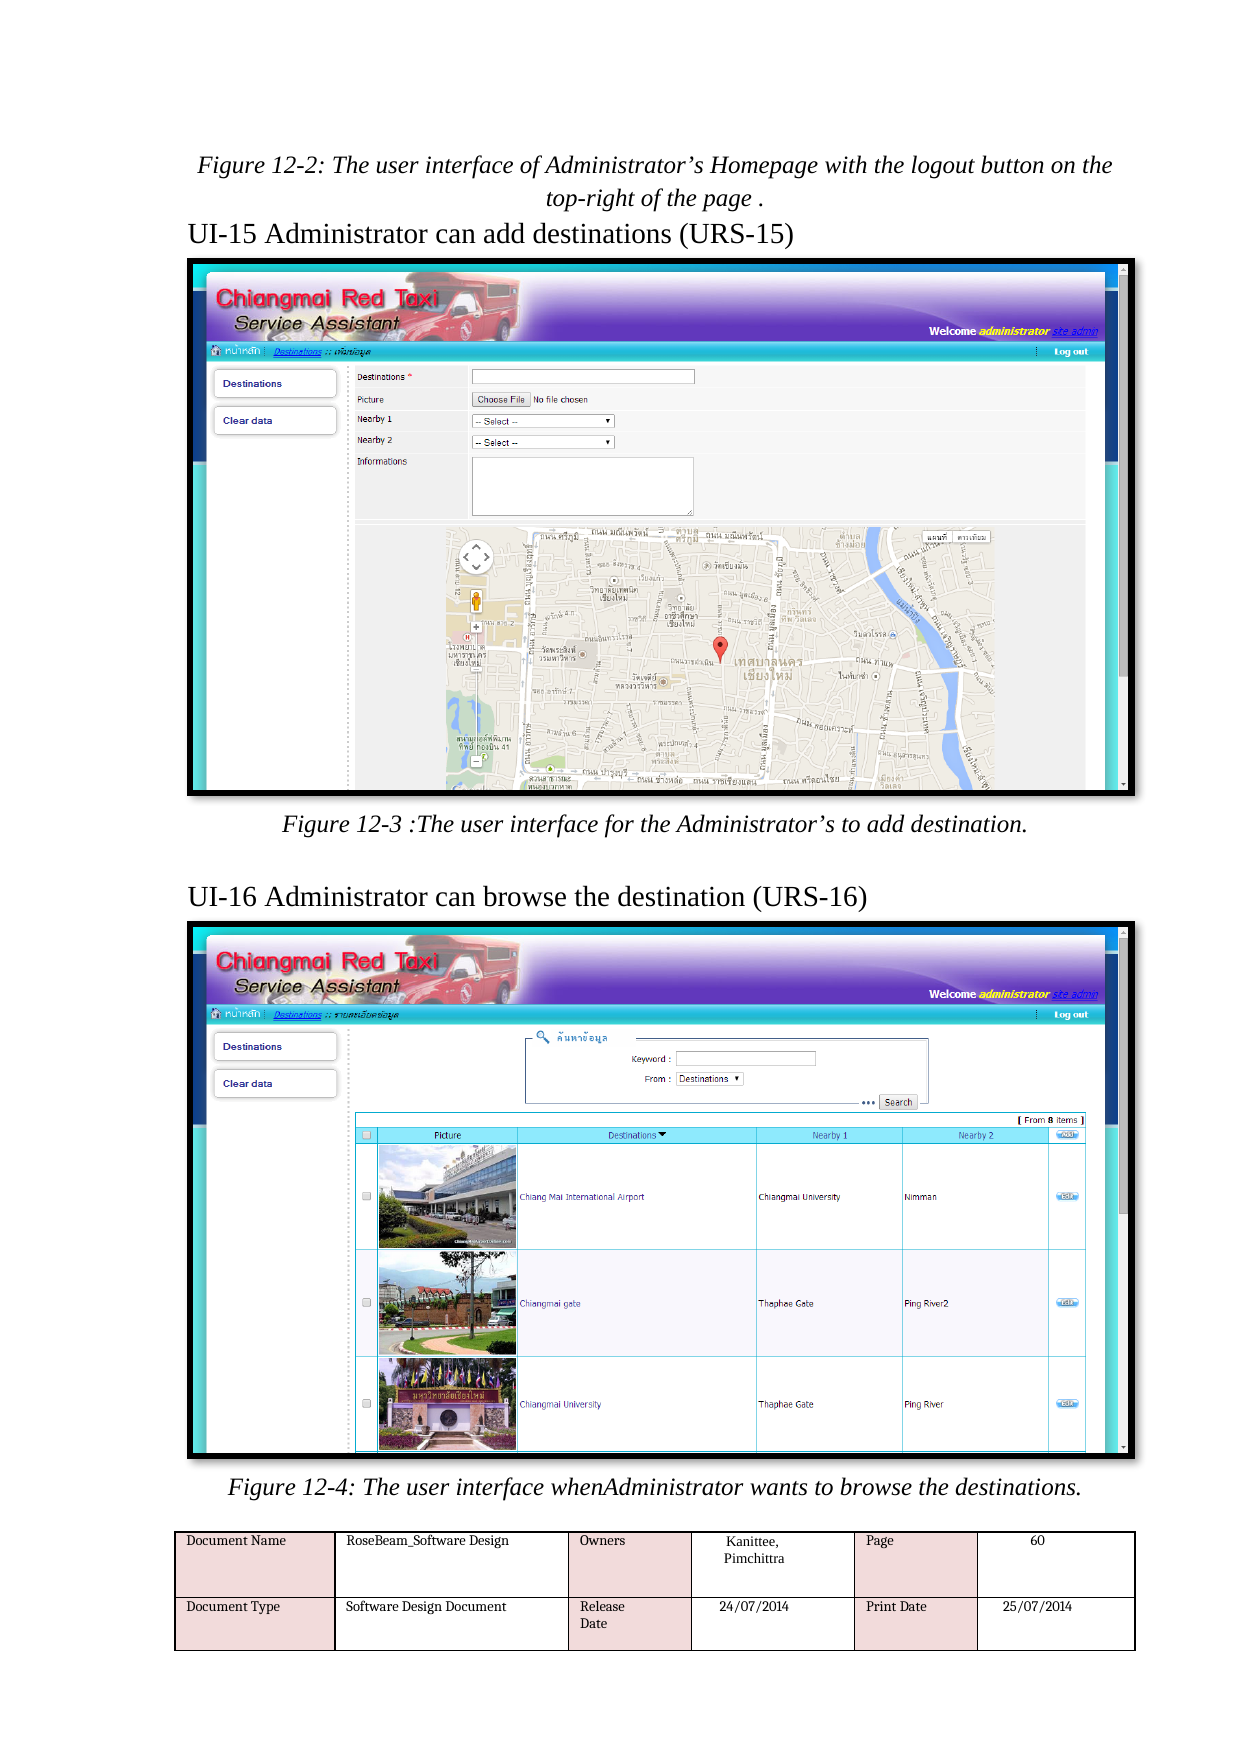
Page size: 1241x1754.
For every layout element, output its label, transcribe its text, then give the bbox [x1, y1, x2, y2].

text Figure 12-4: The user interface whenAdministrator wants to browse the destinations. [187, 1472, 1123, 1501]
picture [193, 264, 1128, 790]
text UI-15 Administrator can add destinations (URS-15) [187, 216, 1123, 249]
text Figure 12-3 :The user interface for the Administrator’s to add destination. [187, 809, 1123, 838]
text Figure 12-2: The user interface of Administrator’s Homepage with the logout button on the top-right of the page . [187, 150, 1123, 212]
text UI-16 Administrator can browse the destination (URS-16) [187, 879, 1123, 913]
picture [193, 927, 1128, 1453]
